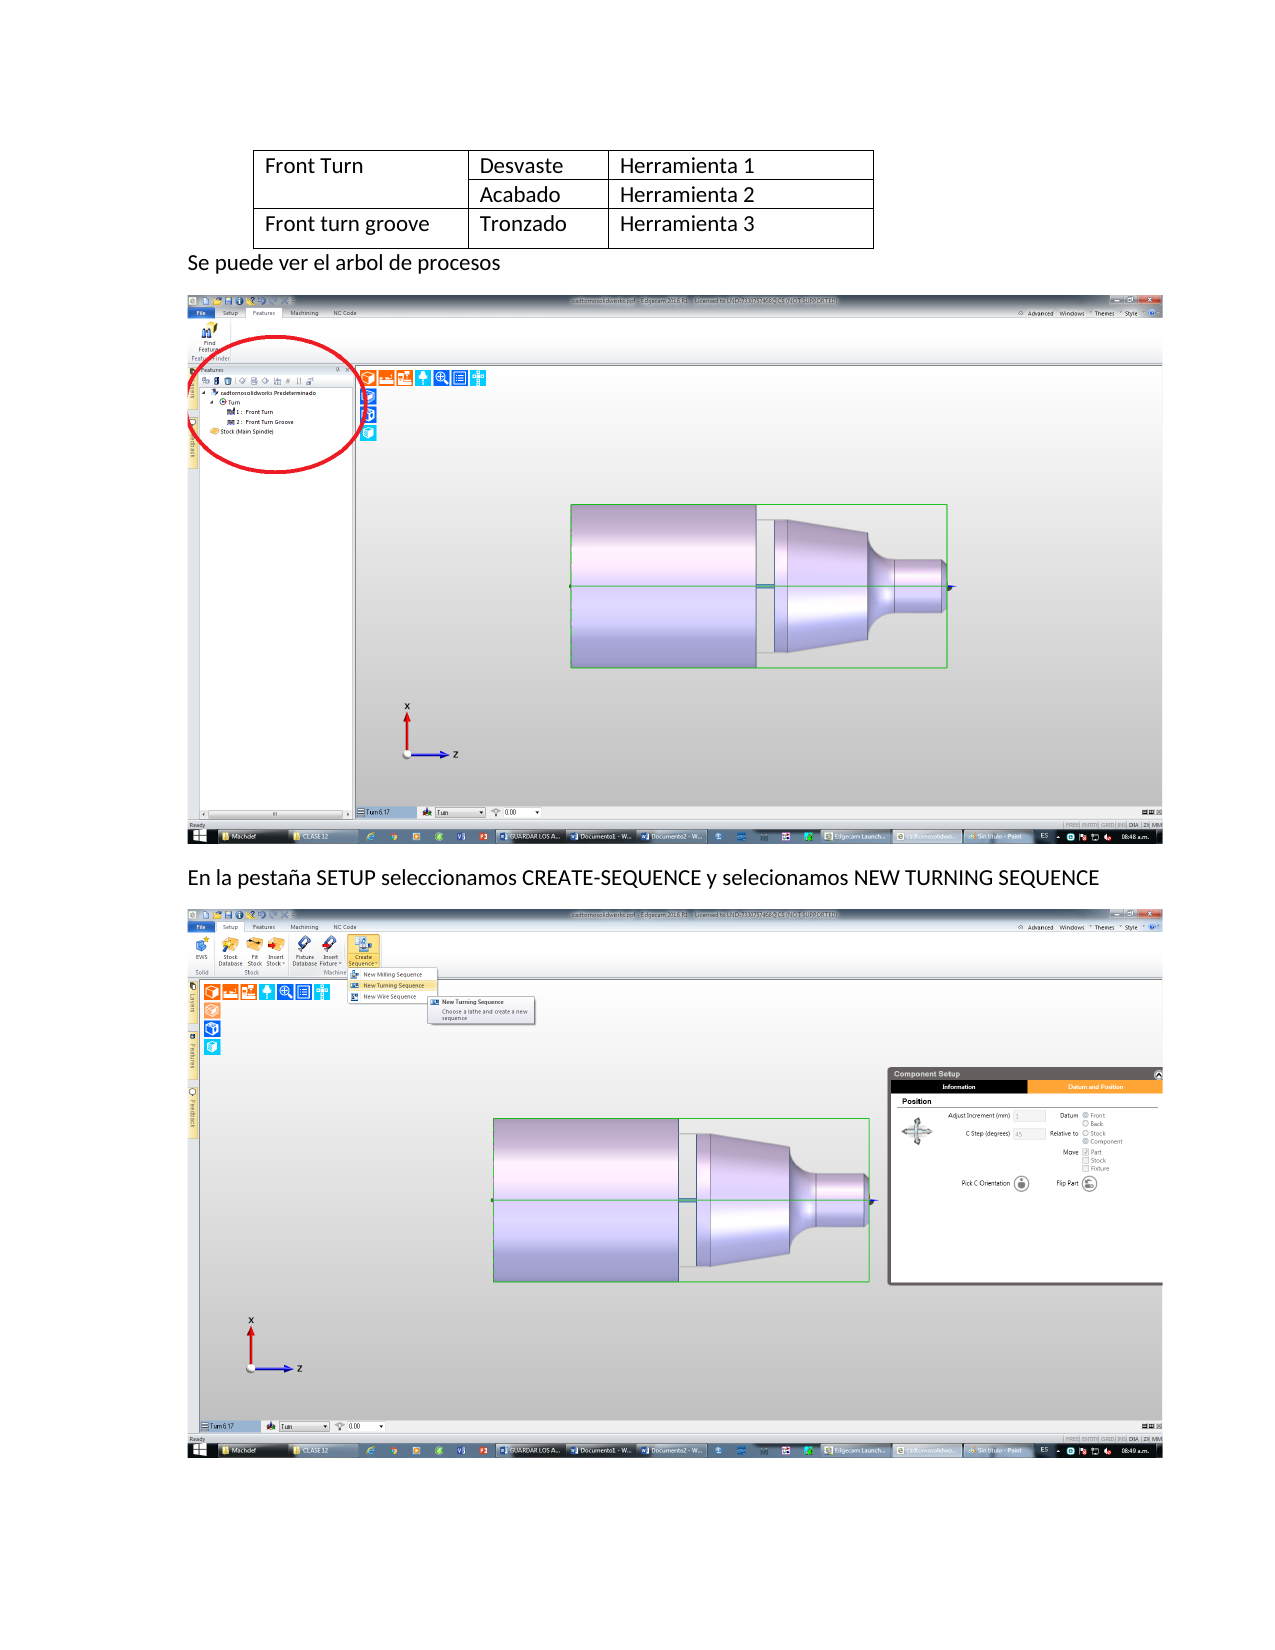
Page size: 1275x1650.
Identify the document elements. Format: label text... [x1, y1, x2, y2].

table_header Desvaste [469, 151, 608, 179]
table_cell Herramienta 2 [609, 180, 873, 208]
table_cell Herramienta 3 [609, 209, 873, 247]
table_cell Tronzado [469, 209, 608, 247]
table_cell Acabado [469, 180, 608, 208]
picture [187, 295, 1163, 844]
picture [187, 909, 1163, 1458]
table_header Herramienta 1 [609, 151, 873, 179]
table_header Front Turn [254, 151, 468, 208]
text Se puede ver el arbol de procesos [187, 248, 1125, 276]
text En la pestaña SETUP seleccionamos CREATE-SEQUENCE y selecionamos NEW TURNING SEQUENCE [187, 863, 1125, 891]
table_cell Front turn groove [254, 209, 468, 247]
